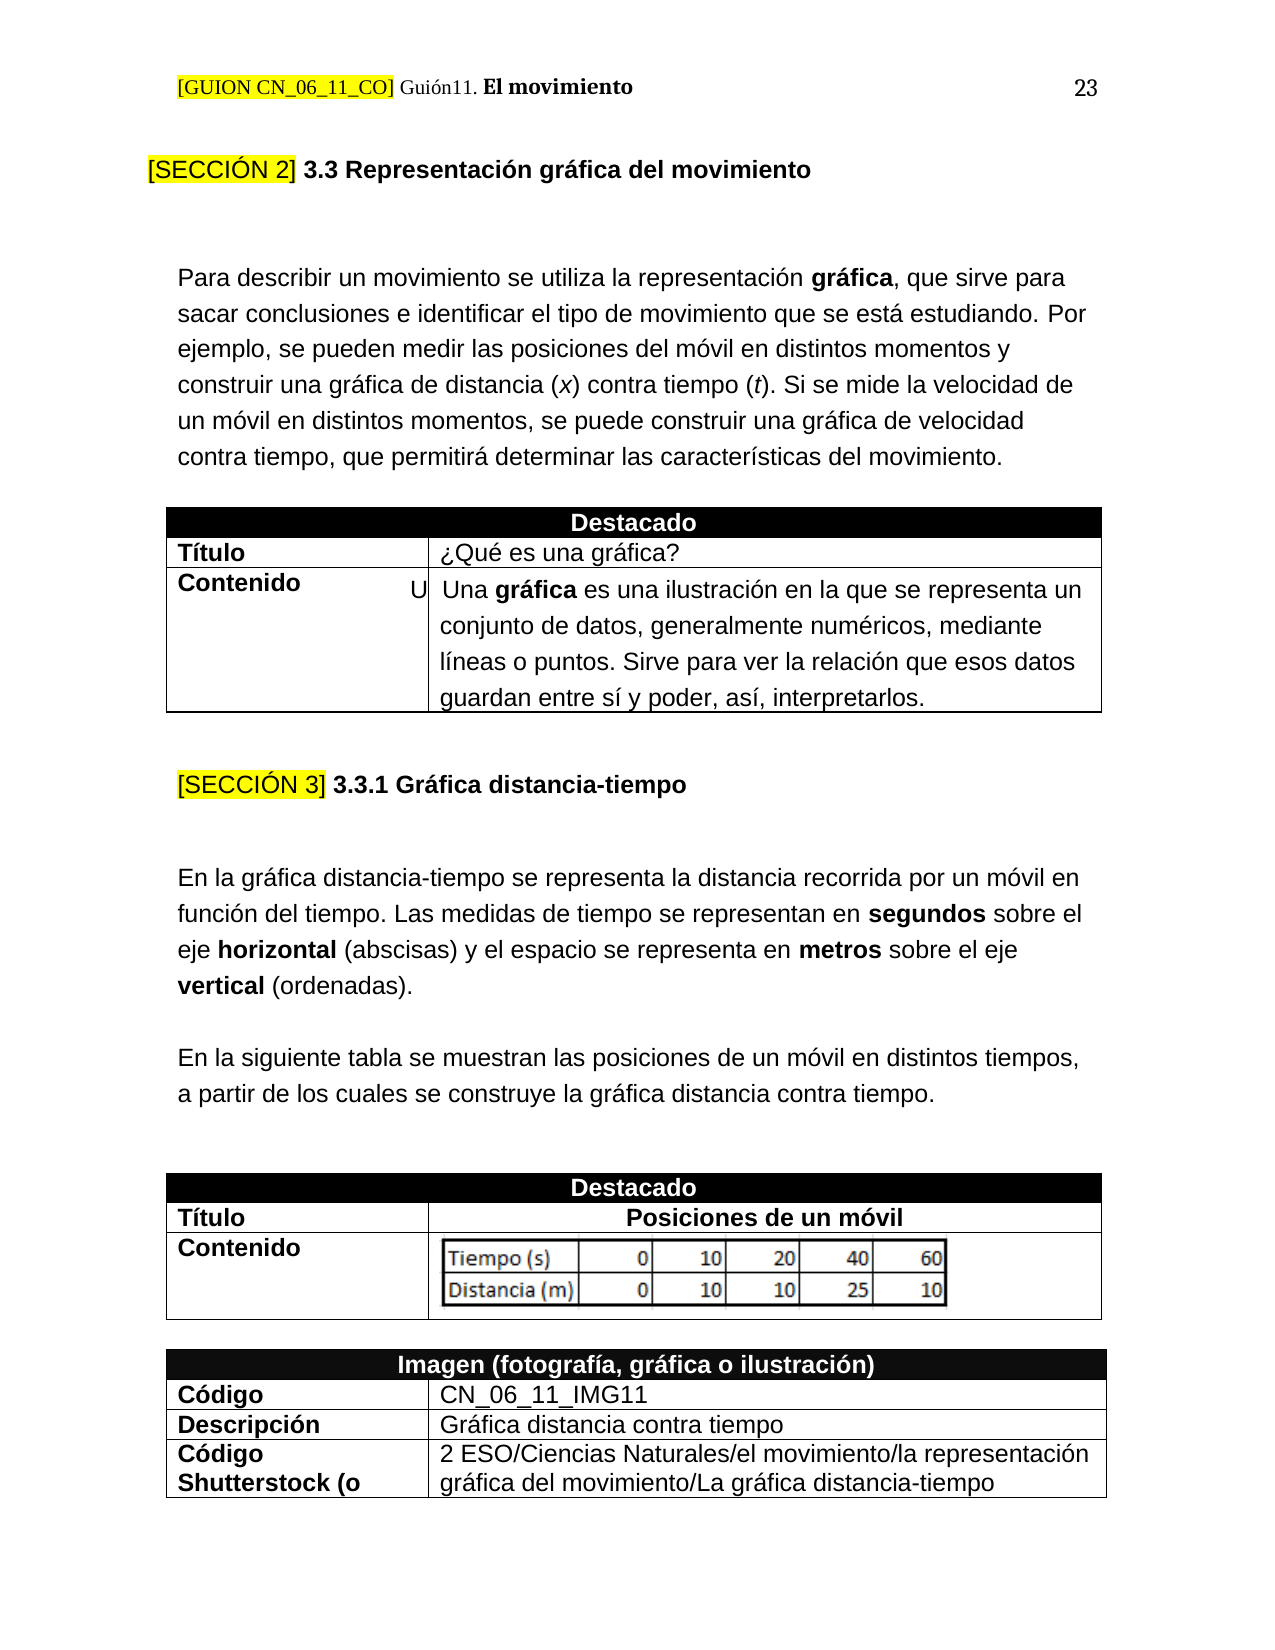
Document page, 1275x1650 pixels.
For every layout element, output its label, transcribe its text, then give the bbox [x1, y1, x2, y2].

table_cell Código [167, 1380, 428, 1409]
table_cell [429, 1440, 1106, 1497]
table_header Destacado [167, 1174, 1101, 1202]
table_cell Título [167, 538, 428, 567]
table_cell Contenido [167, 1233, 428, 1319]
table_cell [167, 1440, 428, 1497]
text [SECCIÓN 3] 3.3.1 Gráfica distancia-tiempo [326, 770, 1098, 799]
text [SECCIÓN 2] 3.3 Representación gráfica del movimiento [148, 148, 1098, 183]
table_header Imagen (fotografía, gráfica o ilustración) [167, 1350, 1106, 1379]
table_header Destacado [167, 508, 1101, 537]
table_cell ¿Qué es una gráfica? [429, 538, 1101, 567]
text Para describir un movimiento se utiliza la representación gráfica, que sirve para sacar conclusiones e identificar el tipo de movimiento que se está estudiando. Por ejemplo, se pueden medir las posiciones del móvil en distintos momentos y construir una gráfica de distancia (x) contra tiempo (t). Si se mide la velocidad de un móvil en distintos momentos, se puede construir una gráfica de velocidad contra tiempo, que permitirá determinar las características del movimiento. [177, 255, 1098, 471]
text En la gráfica distancia-tiempo se representa la distancia recorrida por un móvil en función del tiempo. Las medidas de tiempo se representan en segundos sobre el eje horizontal (abscisas) y el espacio se representa en metros sobre el eje vertical (ordenadas). [177, 856, 1098, 1000]
table_cell [429, 1233, 1101, 1319]
table_cell CN_06_11_IMG11 [429, 1380, 1106, 1409]
table_cell Contenido [167, 568, 428, 711]
table_cell Posiciones de un móvil [429, 1203, 1101, 1232]
table_cell Descripción [167, 1410, 428, 1438]
table_cell Título [167, 1203, 428, 1232]
picture [439, 1234, 949, 1310]
text En la siguiente tabla se muestran las posiciones de un móvil en distintos tiempos, a partir de los cuales se construye la gráfica distancia contra tiempo. [177, 1036, 1098, 1108]
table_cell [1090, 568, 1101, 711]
table_cell Gráfica distancia contra tiempo [429, 1410, 1106, 1438]
